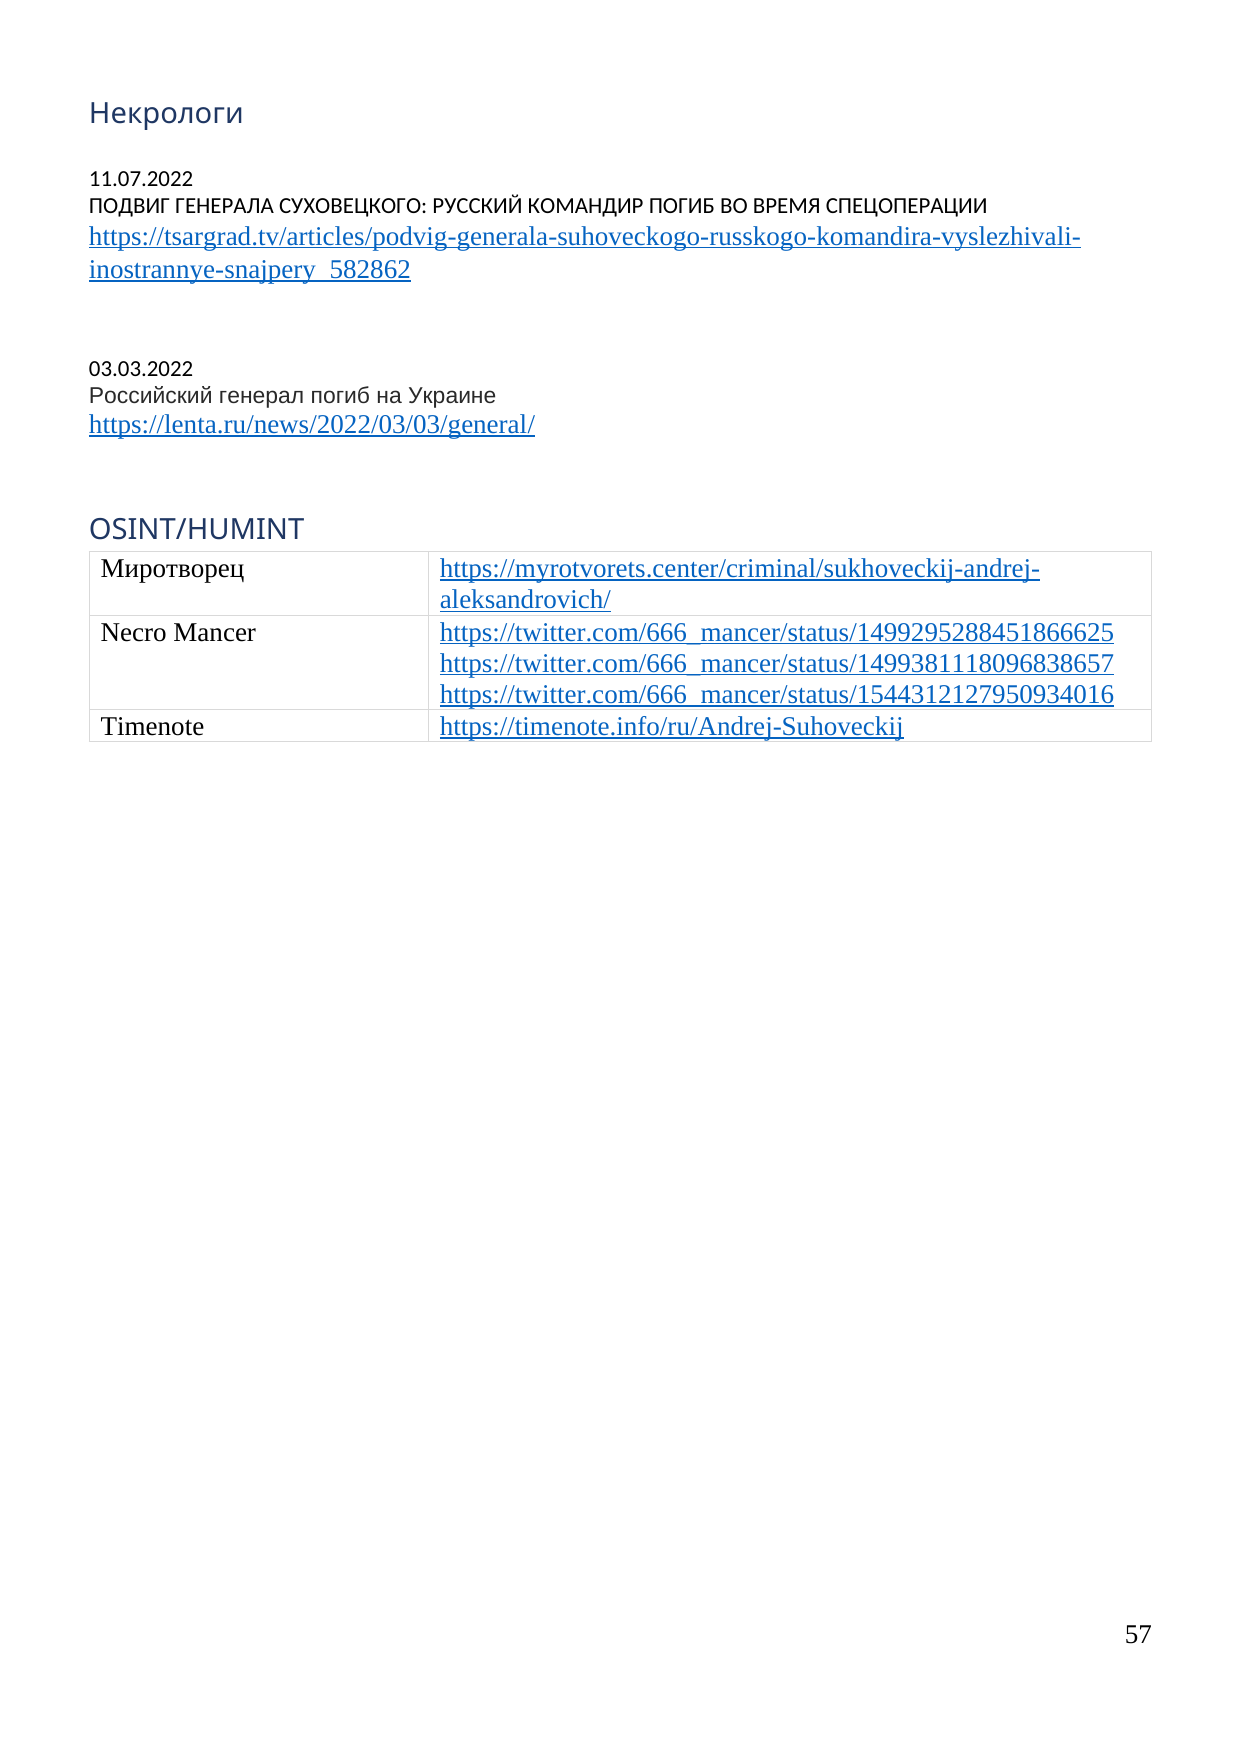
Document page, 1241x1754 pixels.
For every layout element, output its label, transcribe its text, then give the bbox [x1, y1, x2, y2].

subtitle OSINT/HUMINT [89, 508, 1152, 548]
text Российский генерал погиб на Украине [89, 382, 1152, 408]
text https://lenta.ru/news/2022/03/03/general/ [89, 408, 1152, 439]
text https://tsargrad.tv/articles/podvig-generala-suhoveckogo-russkogo-komandira-vyslezhivali-inostrannye-snajpery_582862 [89, 220, 1152, 284]
table_cell Timenote [90, 710, 428, 741]
table_cell https://timenote.info/ru/Andrej-Suhoveckij [429, 710, 1151, 741]
text 11.07.2022 [89, 164, 1152, 192]
subtitle Некрологи [89, 93, 1152, 132]
table_cell https://twitter.com/666_mancer/status/1499295288451866625 https://twitter.com/666_mancer/status/1499381118096838657 https://twitter.com/666_mancer/status/1544312127950934016 [429, 616, 1151, 709]
table_cell Necro Mancer [90, 616, 428, 709]
table_header Миротворец [90, 552, 428, 614]
table_header https://myrotvorets.center/criminal/sukhoveckij-andrej-aleksandrovich/ [429, 552, 1151, 614]
text ПОДВИГ ГЕНЕРАЛА СУХОВЕЦКОГО: РУССКИЙ КОМАНДИР ПОГИБ ВО ВРЕМЯ СПЕЦОПЕРАЦИИ [89, 192, 1152, 220]
text 03.03.2022 [89, 354, 1152, 382]
